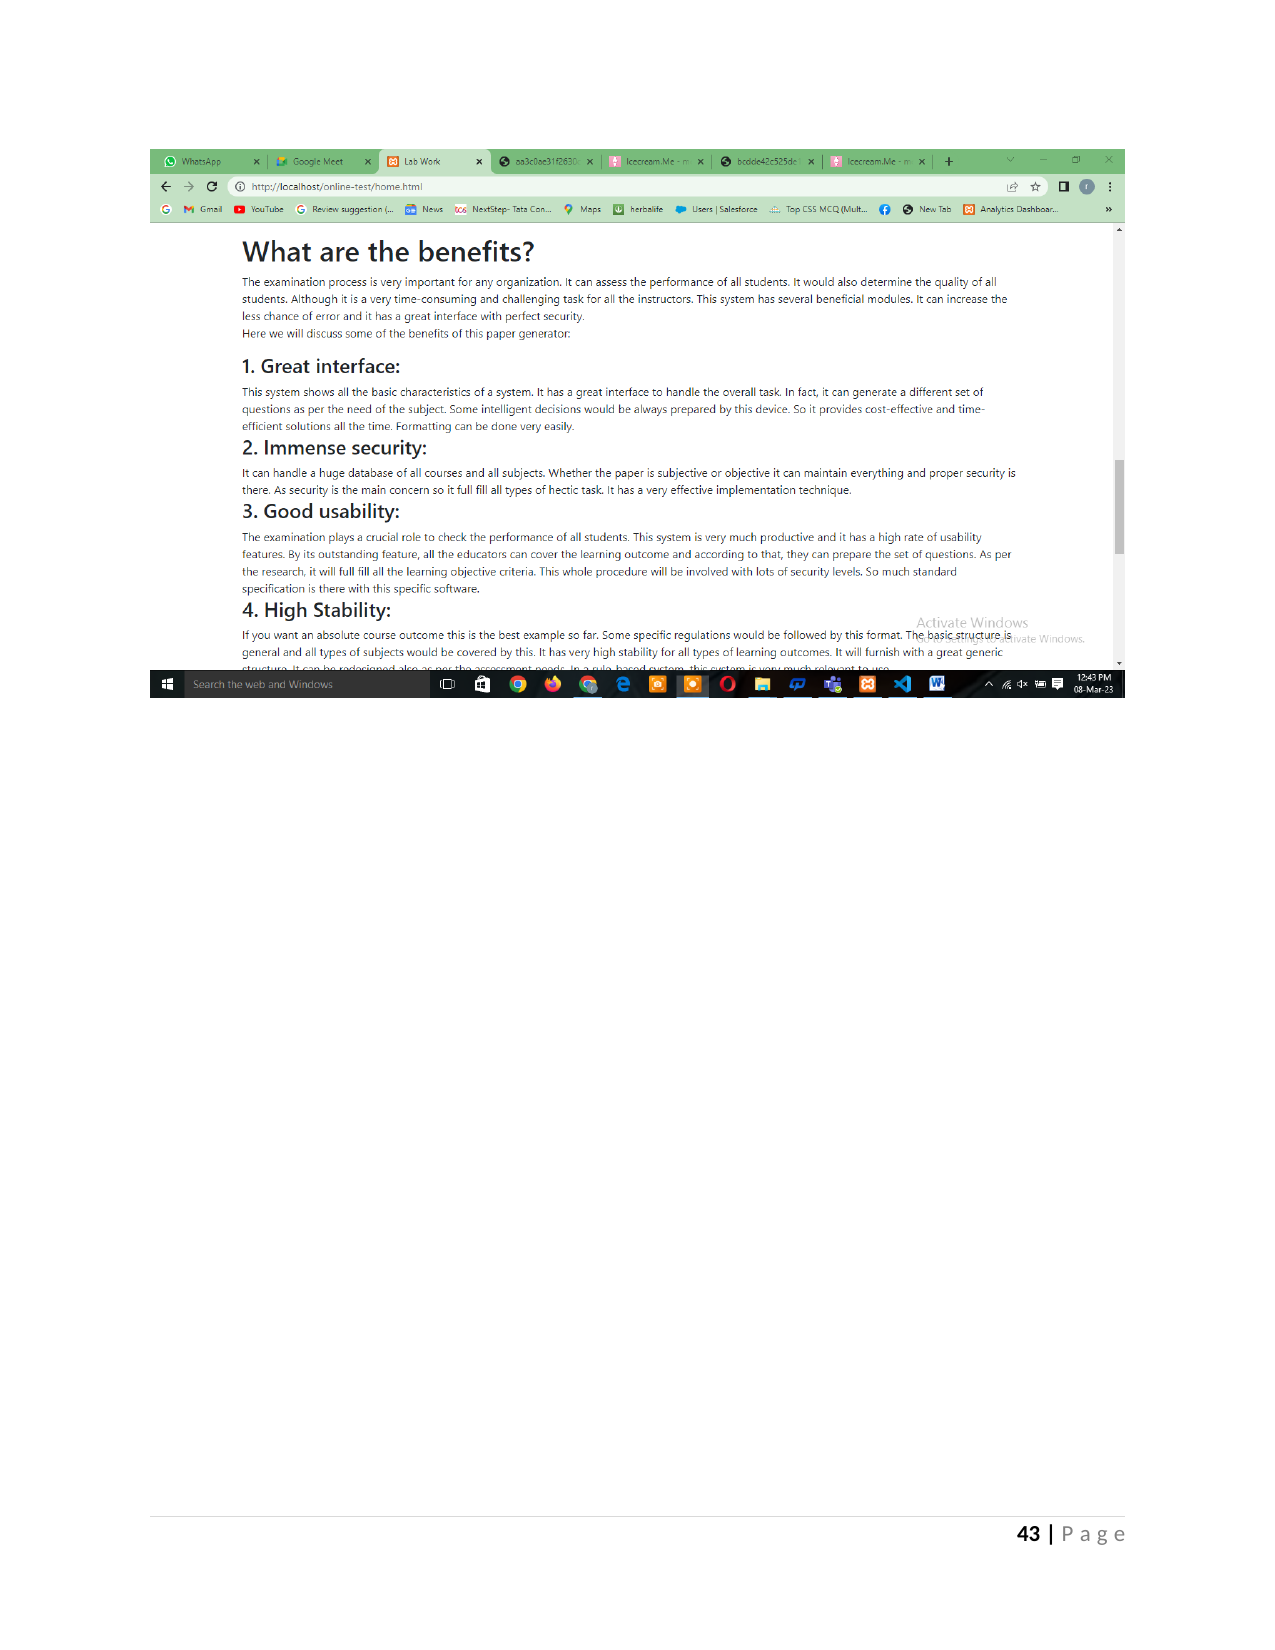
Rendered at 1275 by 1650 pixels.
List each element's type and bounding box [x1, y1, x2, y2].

picture [150, 149, 1125, 698]
